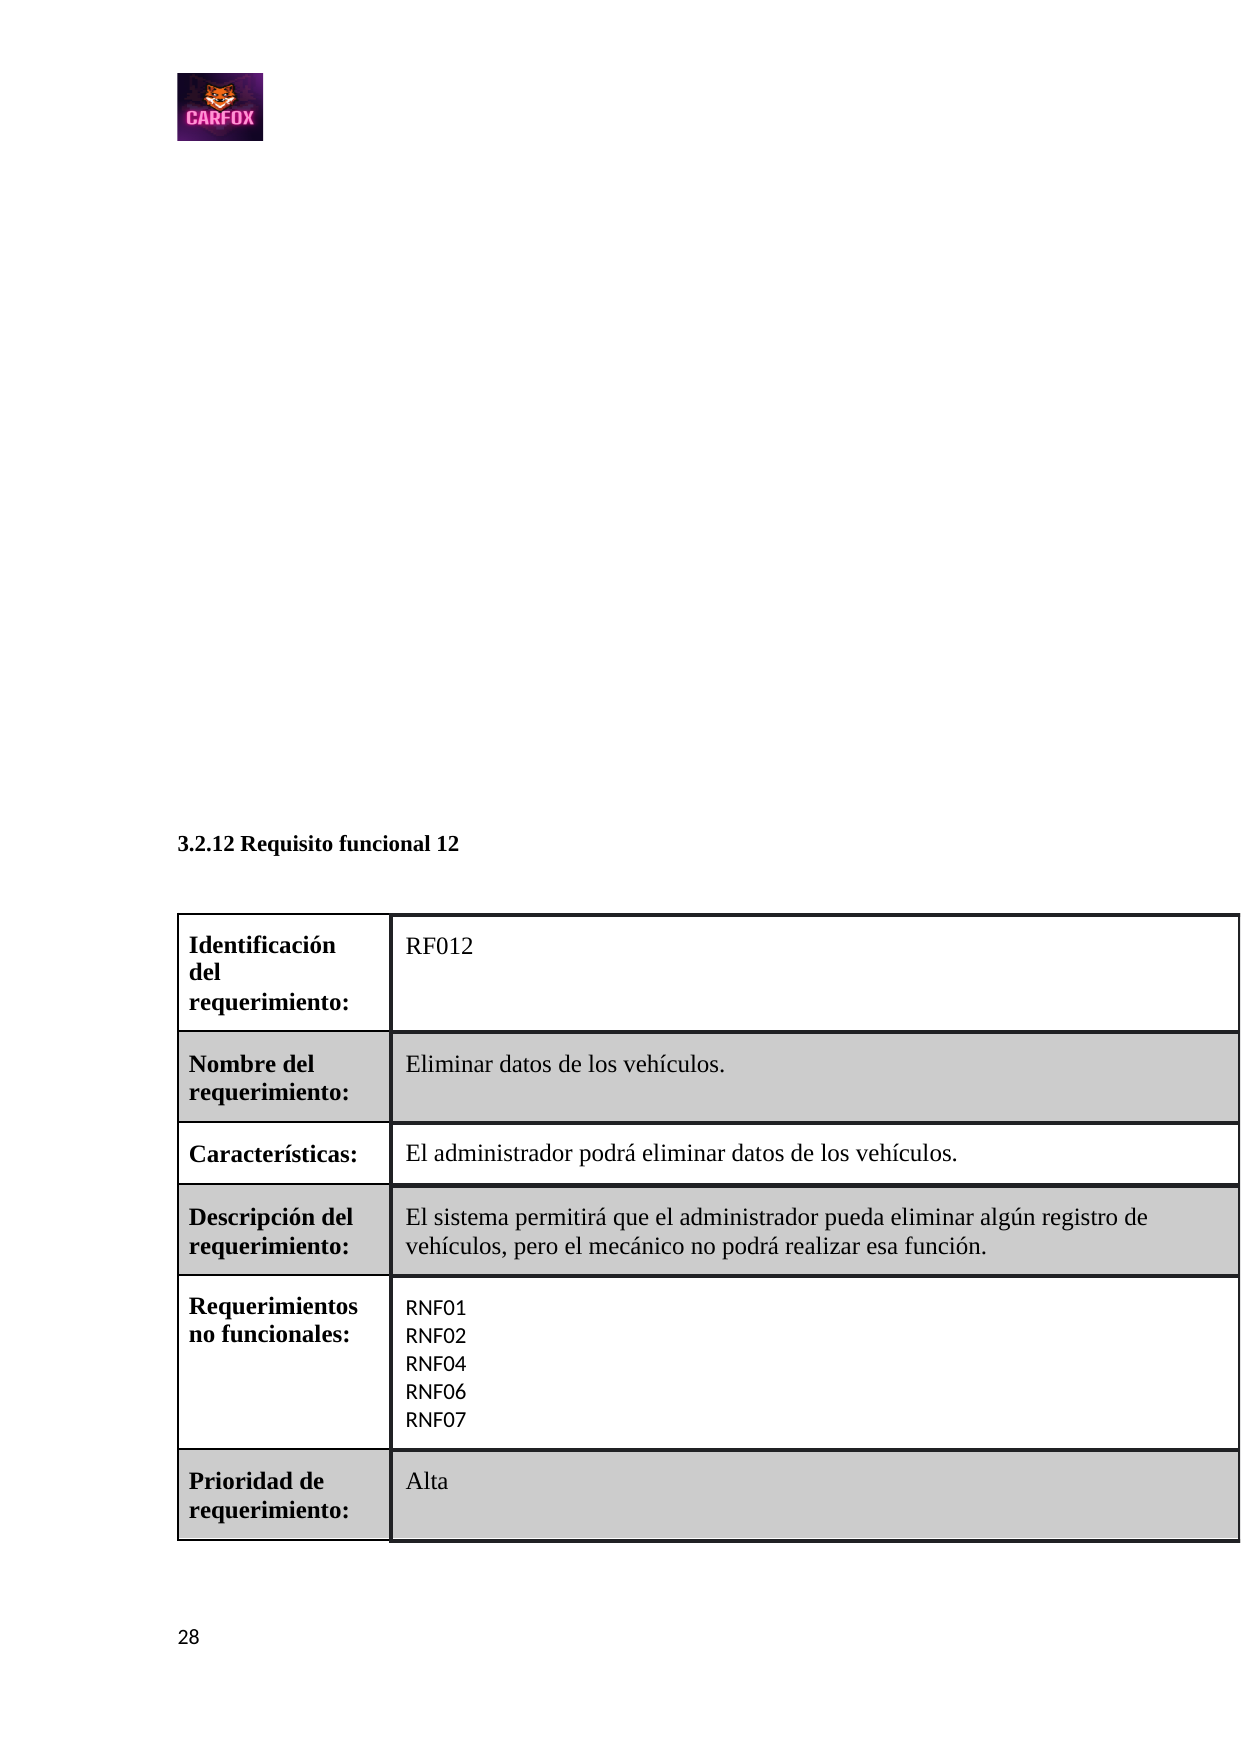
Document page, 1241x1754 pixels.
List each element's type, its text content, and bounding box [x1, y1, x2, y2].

table_cell Nombre del requerimiento: [179, 1032, 389, 1121]
picture [177, 73, 264, 141]
table_cell Requerimientos no funcionales: [179, 1276, 389, 1448]
table_cell El sistema permitirá que el administrador pueda eliminar algún registro de vehículos, pero el mecánico no podrá realizar esa función. [393, 1188, 1238, 1274]
text 3.2.12 Requisito funcional 12 [177, 830, 1063, 856]
table_header RF012 [393, 917, 1238, 1030]
table_cell El administrador podrá eliminar datos de los vehículos. [393, 1125, 1238, 1183]
table_cell Descripción del requerimiento: [179, 1185, 389, 1274]
table_header Identificación del requerimiento: [179, 915, 389, 1030]
table_cell Prioridad de requerimiento: [179, 1450, 389, 1538]
table_cell Alta [393, 1452, 1238, 1538]
table_cell Eliminar datos de los vehículos. [393, 1034, 1238, 1121]
table_cell RNF01 RNF02 RNF04 RNF06 RNF07 [393, 1278, 1238, 1448]
table_cell Características: [179, 1123, 389, 1183]
